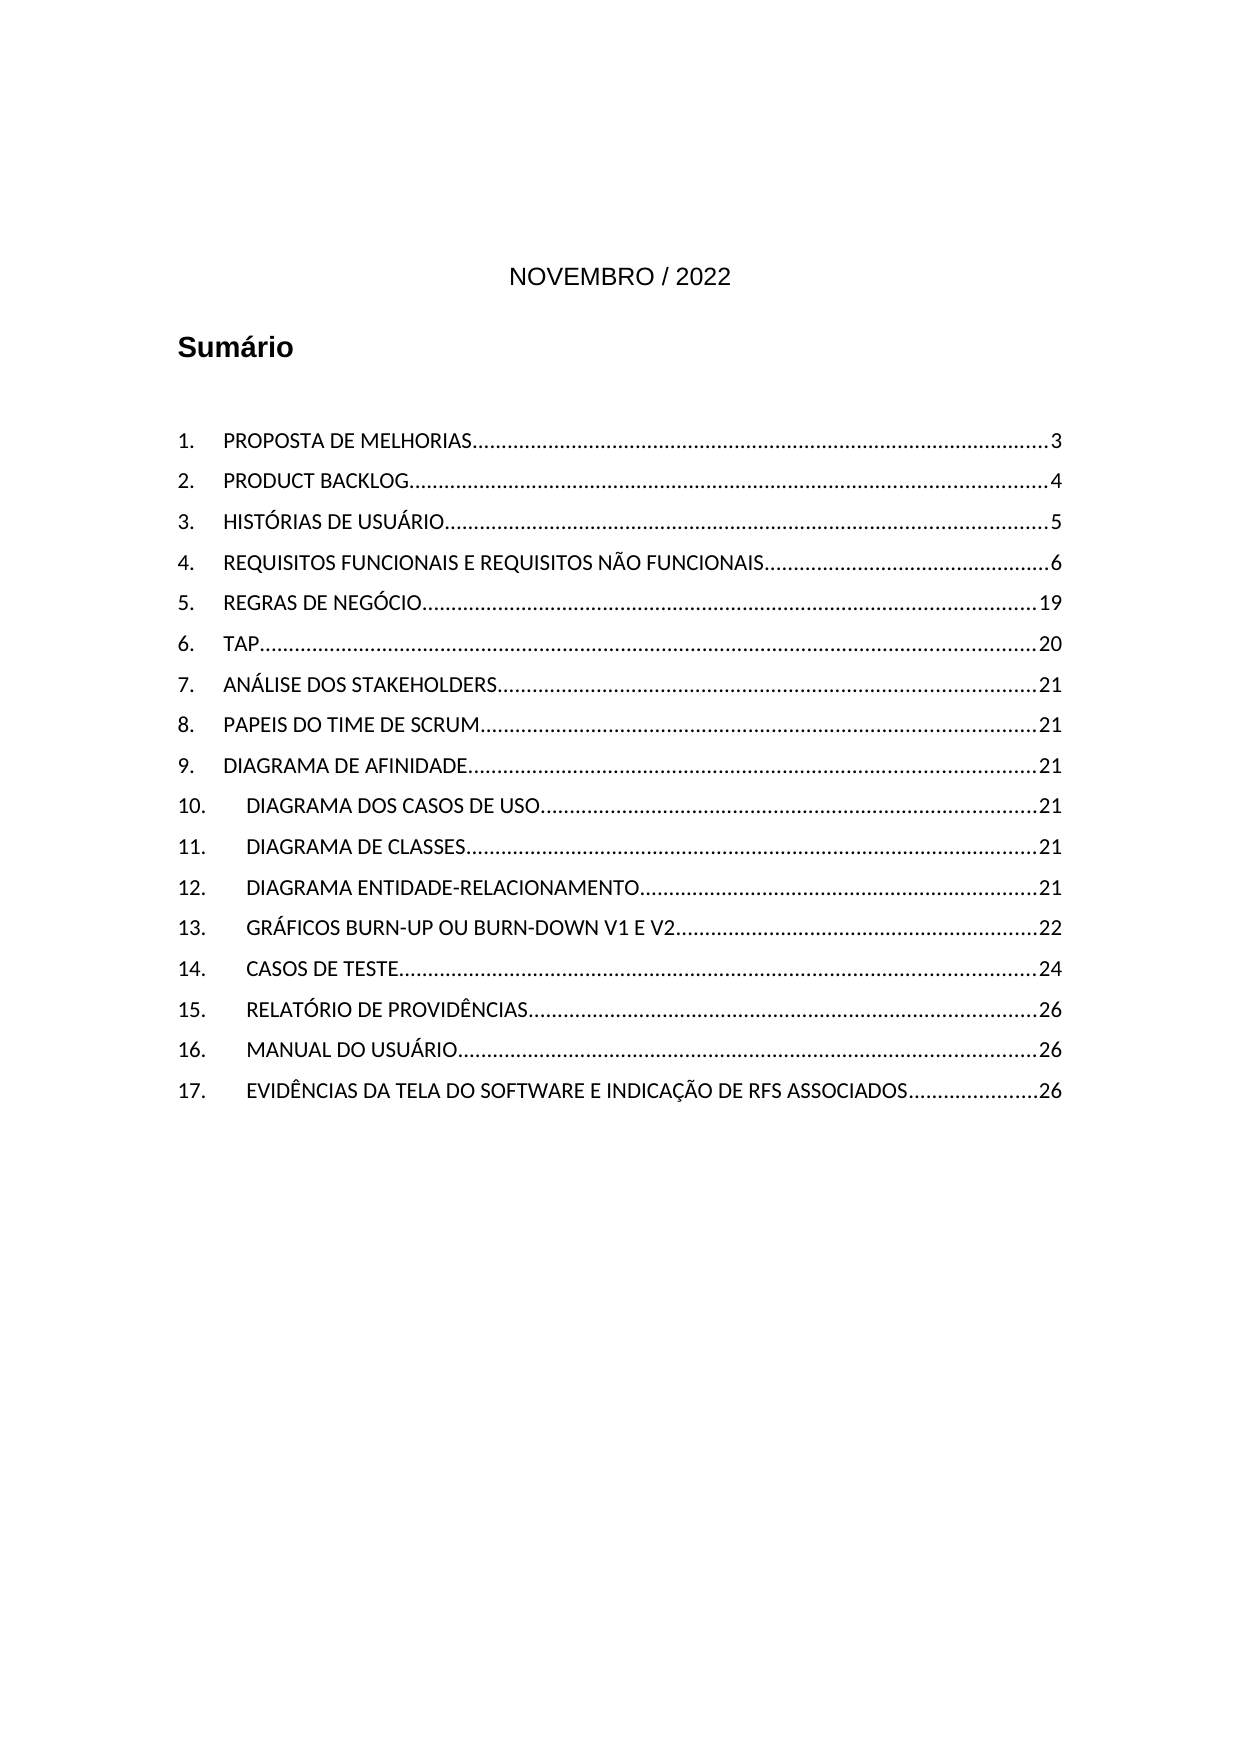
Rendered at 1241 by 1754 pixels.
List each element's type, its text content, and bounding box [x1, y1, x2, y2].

text NOVEMBRO / 2022 [177, 262, 1063, 291]
